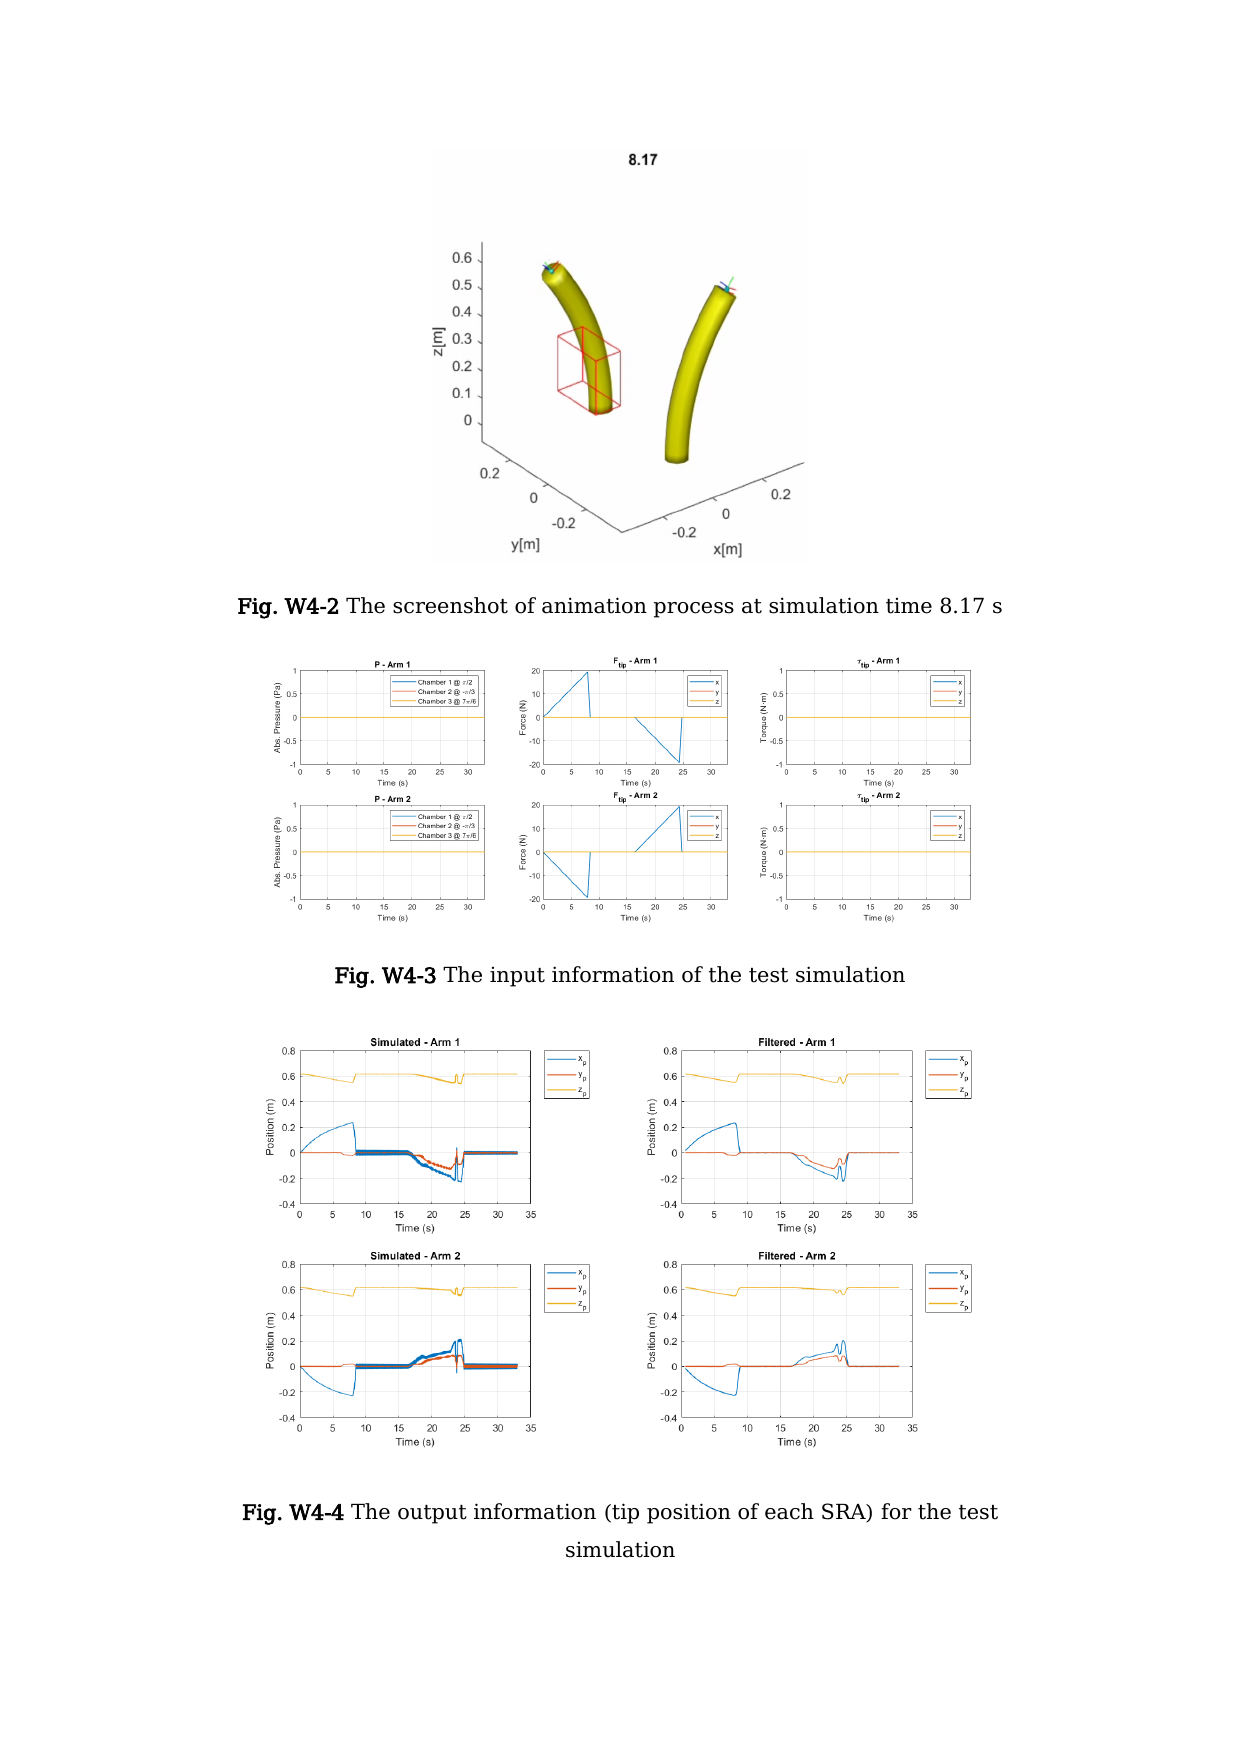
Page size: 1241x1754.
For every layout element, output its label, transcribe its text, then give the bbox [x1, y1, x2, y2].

picture [187, 647, 1053, 930]
text Fig. W4-3 The input information of the test simulation [187, 962, 1053, 987]
text Fig. W4-2 The screenshot of animation process at simulation time 8.17 s [187, 593, 1053, 618]
text Fig. W4-4 The output information (tip position of each SRA) for the test simulation [187, 1499, 1053, 1562]
picture [187, 1016, 1053, 1467]
